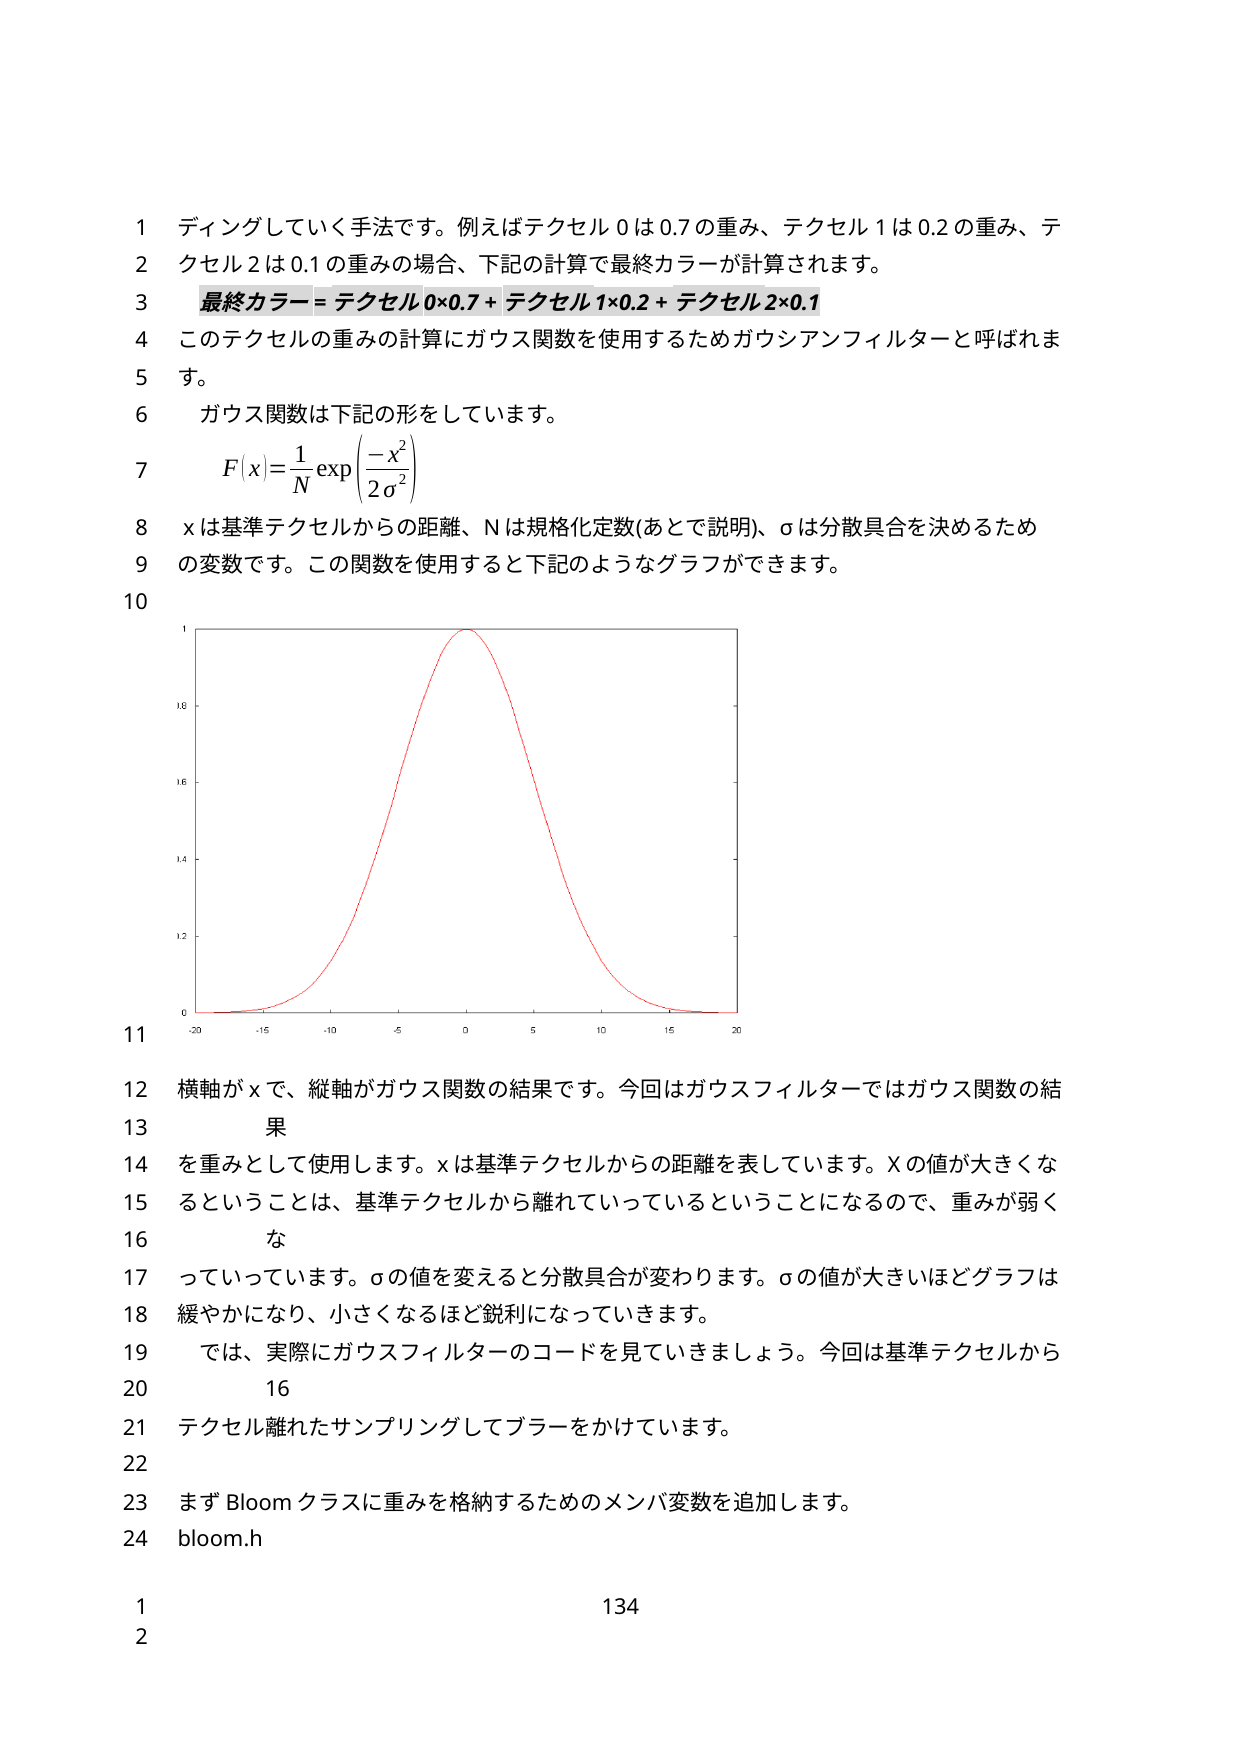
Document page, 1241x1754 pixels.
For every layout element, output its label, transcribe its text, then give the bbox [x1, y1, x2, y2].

text るということは、基準テクセルから離れていっているということになるので、重みが弱くな [177, 1182, 1063, 1257]
text では、実際にガウスフィルターのコードを見ていきましょう。今回は基準テクセルから16 [177, 1332, 1063, 1407]
text bloom.h [177, 1519, 1063, 1557]
text 最終カラー = テクセル0×0.7 + テクセル1×0.2 + テクセル2×0.1 [177, 282, 1063, 319]
text 横軸がxで、縦軸がガウス関数の結果です。今回はガウスフィルターではガウス関数の結果 [177, 1069, 1063, 1144]
text を重みとして使用します。xは基準テクセルからの距離を表しています。Xの値が大きくな [177, 1144, 1063, 1182]
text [177, 207, 1063, 282]
text 緩やかになり、小さくなるほど鋭利になっていきます。 [177, 1294, 1063, 1332]
text の変数です。この関数を使用すると下記のようなグラフができます。 [177, 544, 1063, 582]
text ガウス関数は下記の形をしています。 [177, 394, 1063, 432]
text xは基準テクセルからの距離、Nは規格化定数(あとで説明)、σは分散具合を決めるため [177, 507, 1063, 544]
text テクセル離れたサンプリングしてブラーをかけています。 [177, 1407, 1063, 1444]
text っていっています。σの値を変えると分散具合が変わります。σの値が大きいほどグラフは [177, 1257, 1063, 1294]
picture [177, 619, 753, 1043]
text このテクセルの重みの計算にガウス関数を使用するためガウシアンフィルターと呼ばれます。 [177, 319, 1063, 394]
text まずBloomクラスに重みを格納するためのメンバ変数を追加します。 [177, 1482, 1063, 1519]
